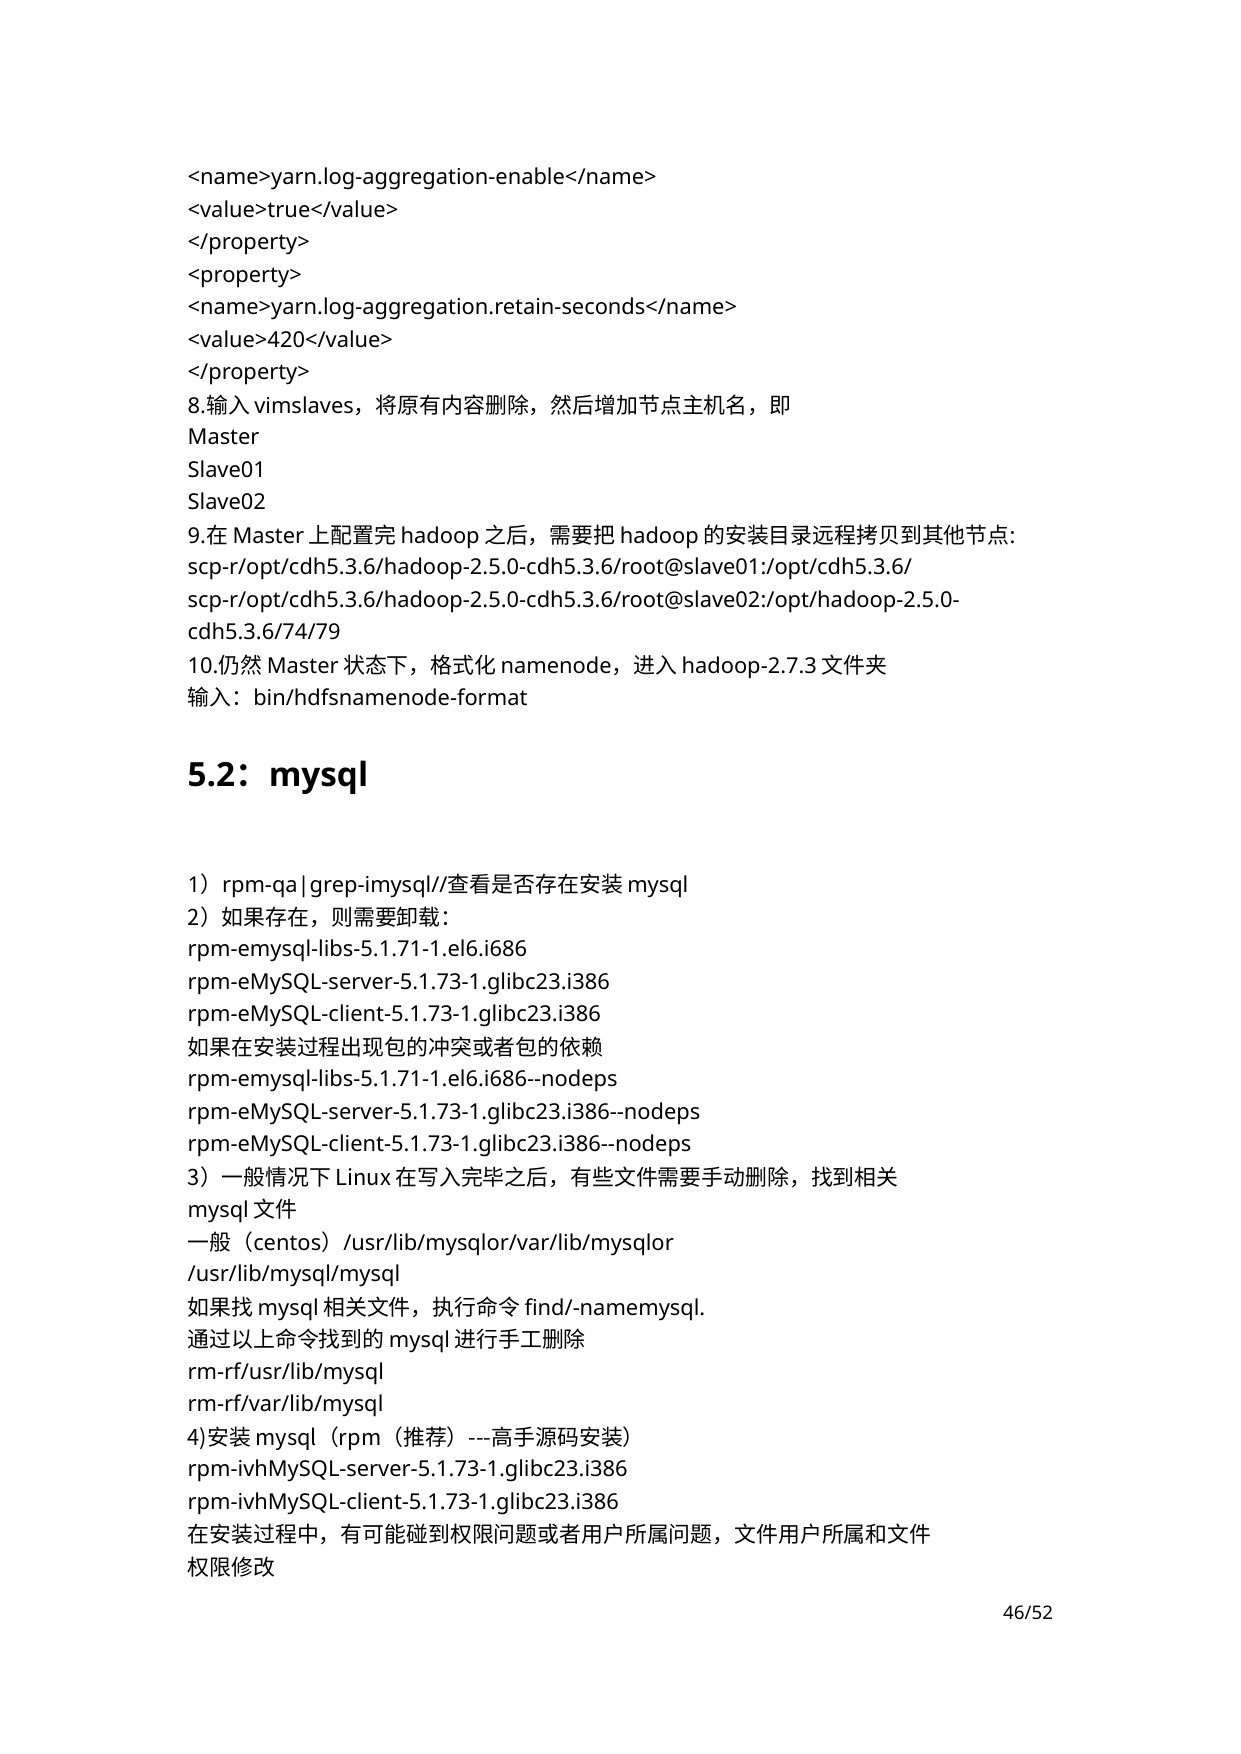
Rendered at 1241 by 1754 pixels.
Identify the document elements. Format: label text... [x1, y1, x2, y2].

text 输入：bin/hdfsnamenode-format [187, 680, 1053, 712]
text rpm-eMySQL-client-5.1.73-1.glibc23.i386--nodeps [187, 1127, 1053, 1159]
text <property> [187, 257, 1053, 290]
text 权限修改 [187, 1549, 1053, 1582]
text mysql文件 [187, 1192, 1053, 1224]
text rm-rf/usr/lib/mysql [187, 1354, 1053, 1387]
text <value>420</value> [187, 322, 1053, 355]
text 一般（centos）/usr/lib/mysqlor/var/lib/mysqlor [187, 1224, 1053, 1257]
text rpm-ivhMySQL-client-5.1.73-1.glibc23.i386 [187, 1484, 1053, 1517]
text Slave01 [187, 452, 1053, 485]
text <value>true</value> [187, 192, 1053, 225]
text rpm-ivhMySQL-server-5.1.73-1.glibc23.i386 [187, 1452, 1053, 1484]
text </property> [187, 225, 1053, 257]
text <name>yarn.log-aggregation-enable</name> [187, 160, 1053, 192]
text Slave02 [187, 485, 1053, 517]
text scp-r/opt/cdh5.3.6/hadoop-2.5.0-cdh5.3.6/root@slave01:/opt/cdh5.3.6/ [187, 550, 1053, 582]
text 9.在Master上配置完hadoop之后，需要把hadoop的安装目录远程拷贝到其他节点: [187, 517, 1053, 550]
text 4)安装mysql（rpm（推荐）---高手源码安装） [187, 1419, 1053, 1452]
text 2）如果存在，则需要卸载： [187, 899, 1053, 932]
text rpm-eMySQL-client-5.1.73-1.glibc23.i386 [187, 997, 1053, 1029]
text Master [187, 420, 1053, 452]
text /usr/lib/mysql/mysql [187, 1257, 1053, 1289]
text rpm-emysql-libs-5.1.71-1.el6.i686--nodeps [187, 1062, 1053, 1094]
text </property> [187, 355, 1053, 387]
text 3）一般情况下Linux在写入完毕之后，有些文件需要手动删除，找到相关 [187, 1159, 1053, 1192]
text scp-r/opt/cdh5.3.6/hadoop-2.5.0-cdh5.3.6/root@slave02:/opt/hadoop-2.5.0-cdh5.3.6/74/79 [187, 582, 1053, 647]
text 8.输入vimslaves，将原有内容删除，然后增加节点主机名，即 [187, 387, 1053, 420]
subtitle 5.2：mysql [187, 739, 1053, 804]
text rpm-eMySQL-server-5.1.73-1.glibc23.i386 [187, 964, 1053, 997]
text rpm-emysql-libs-5.1.71-1.el6.i686 [187, 932, 1053, 964]
text rpm-eMySQL-server-5.1.73-1.glibc23.i386--nodeps [187, 1094, 1053, 1127]
text 如果在安装过程出现包的冲突或者包的依赖 [187, 1029, 1053, 1062]
text 如果找mysql相关文件，执行命令find/-namemysql. [187, 1289, 1053, 1322]
text 10.仍然Master状态下，格式化namenode，进入hadoop-2.7.3文件夹 [187, 647, 1053, 680]
text rm-rf/var/lib/mysql [187, 1387, 1053, 1419]
text 在安装过程中，有可能碰到权限问题或者用户所属问题，文件用户所属和文件 [187, 1517, 1053, 1549]
text 1）rpm-qa|grep-imysql//查看是否存在安装mysql [187, 867, 1053, 899]
text 通过以上命令找到的mysql进行手工删除 [187, 1322, 1053, 1354]
text <name>yarn.log-aggregation.retain-seconds</name> [187, 290, 1053, 322]
